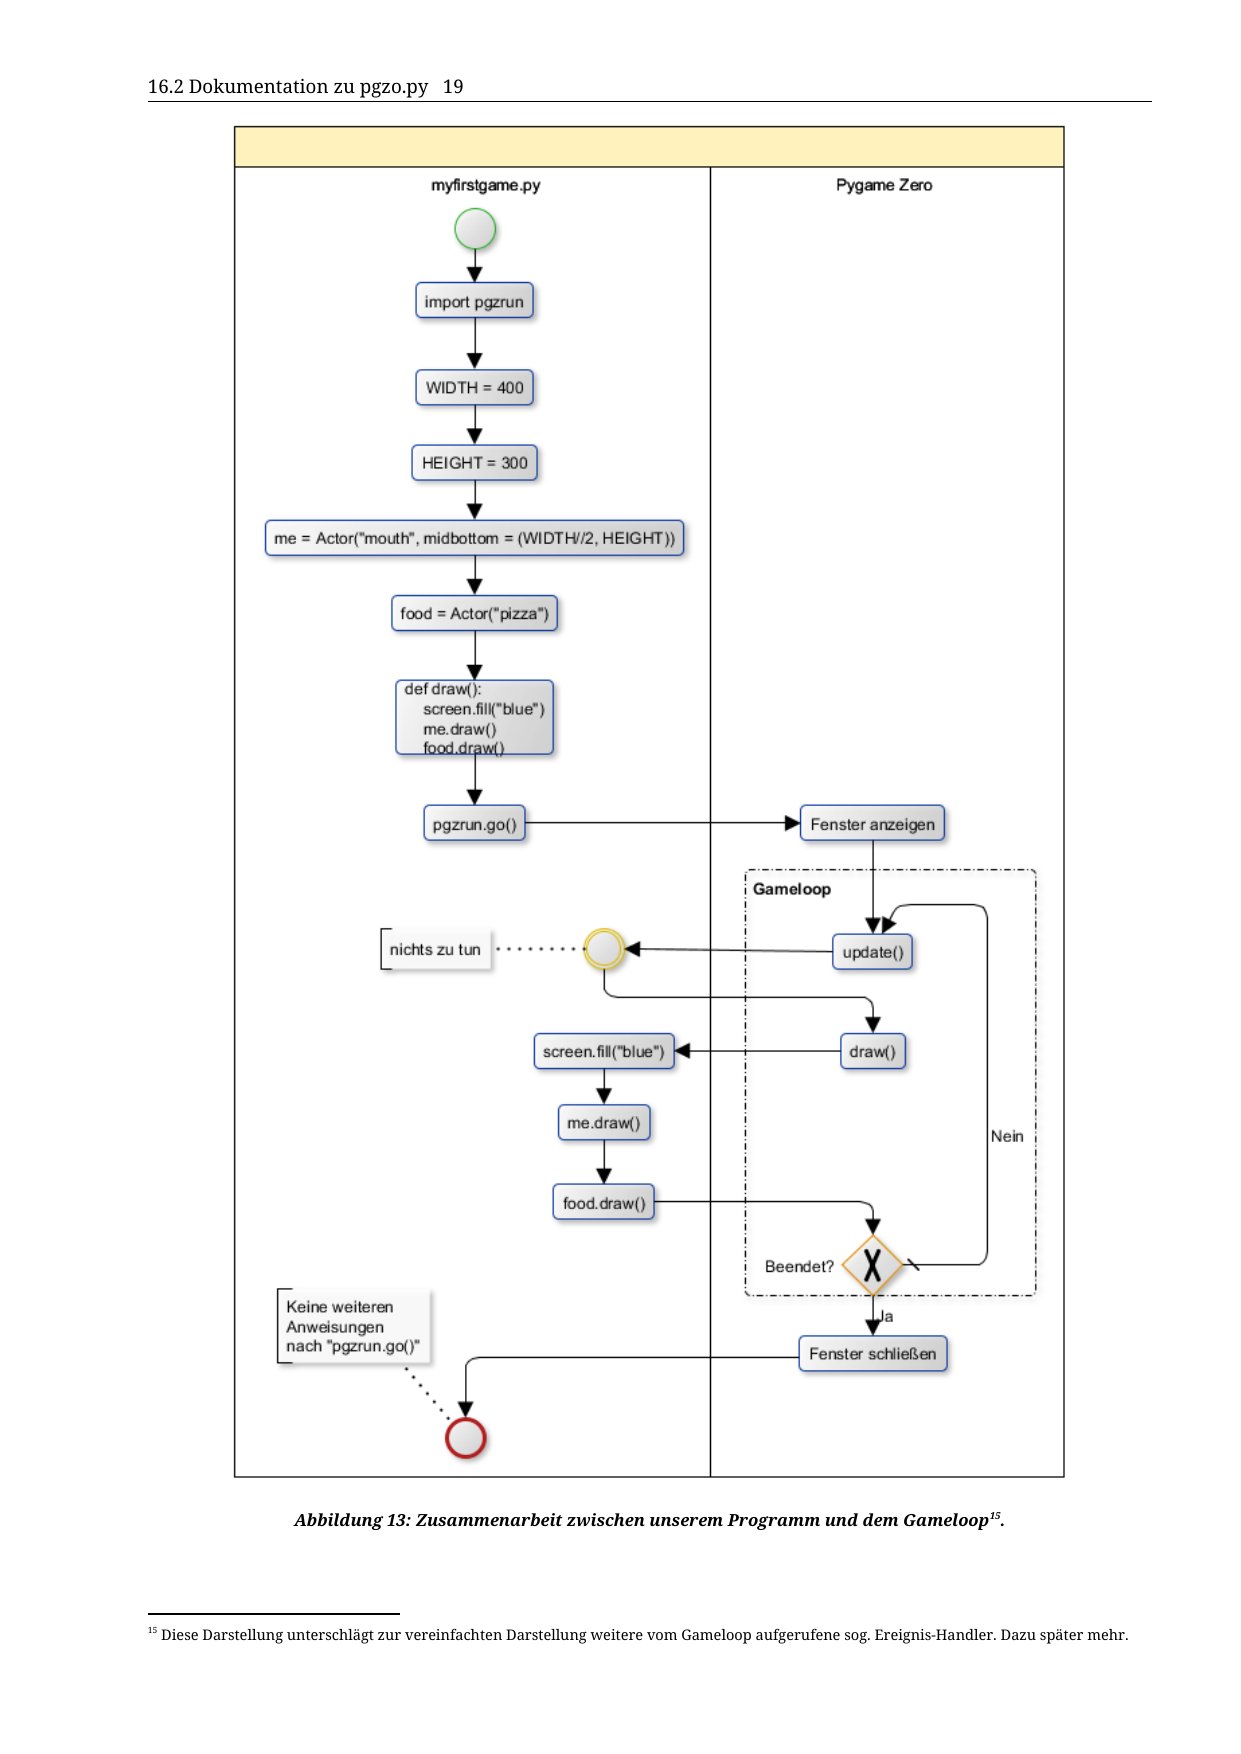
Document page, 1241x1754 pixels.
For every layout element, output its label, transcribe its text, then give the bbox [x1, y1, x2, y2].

picture [214, 106, 1085, 1498]
text Abbildung 13: Zusammenarbeit zwischen unserem Programm und dem Gameloop. [148, 1509, 1152, 1532]
